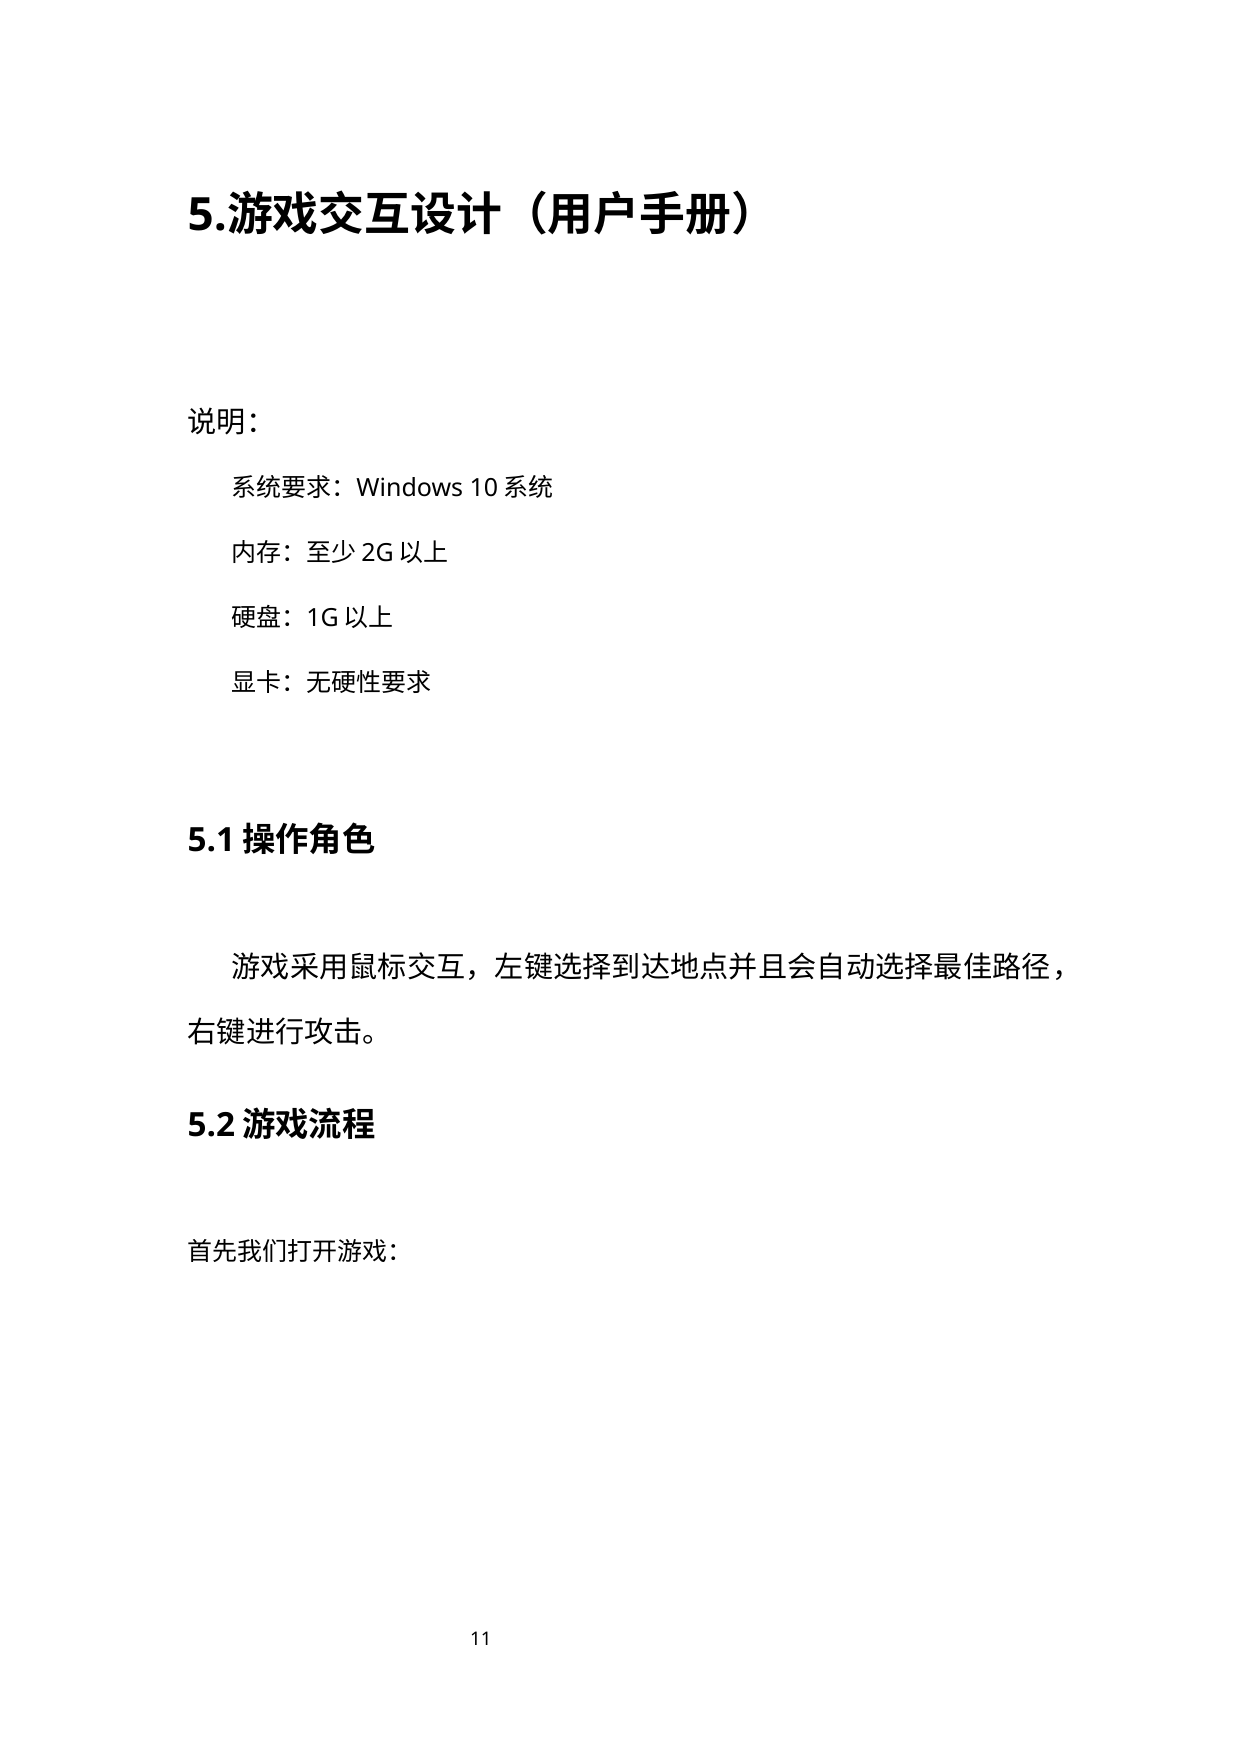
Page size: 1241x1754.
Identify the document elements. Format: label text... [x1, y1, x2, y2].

text 硬盘：1G以上 [187, 583, 1053, 648]
text 说明： [187, 388, 1053, 453]
text 系统要求：Windows 10系统 [187, 453, 1053, 518]
text 首先我们打开游戏： [187, 1217, 1053, 1282]
text 显卡：无硬性要求 [187, 648, 1053, 713]
text 游戏采用鼠标交互，左键选择到达地点并且会自动选择最佳路径，右键进行攻击。 [187, 932, 1053, 1062]
subtitle 5.2游戏流程 [187, 1089, 1053, 1154]
subtitle 5.1操作角色 [187, 805, 1053, 870]
text 内存：至少2G以上 [187, 518, 1053, 583]
subtitle 5.游戏交互设计（用户手册） [187, 162, 1053, 259]
